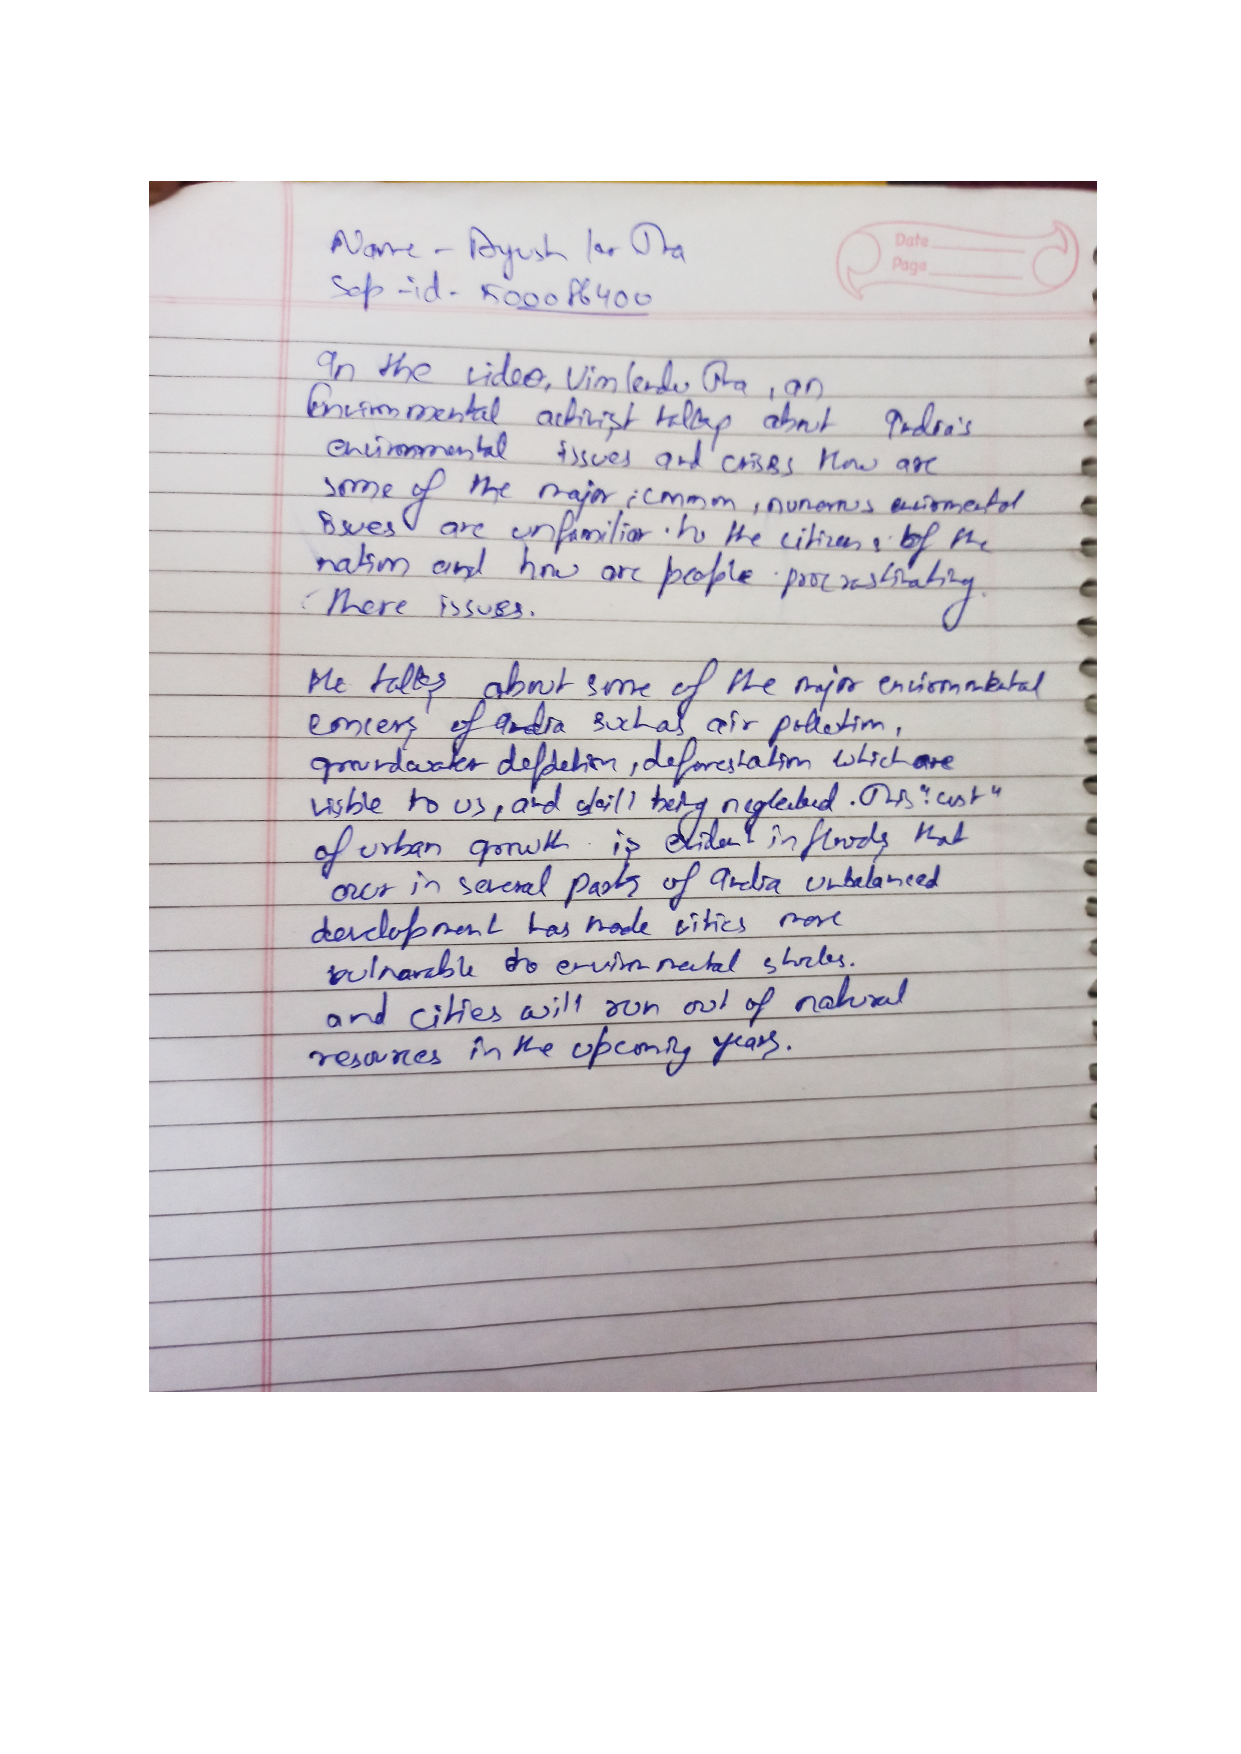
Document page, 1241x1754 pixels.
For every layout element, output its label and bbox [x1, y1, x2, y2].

picture [149, 181, 1097, 1392]
